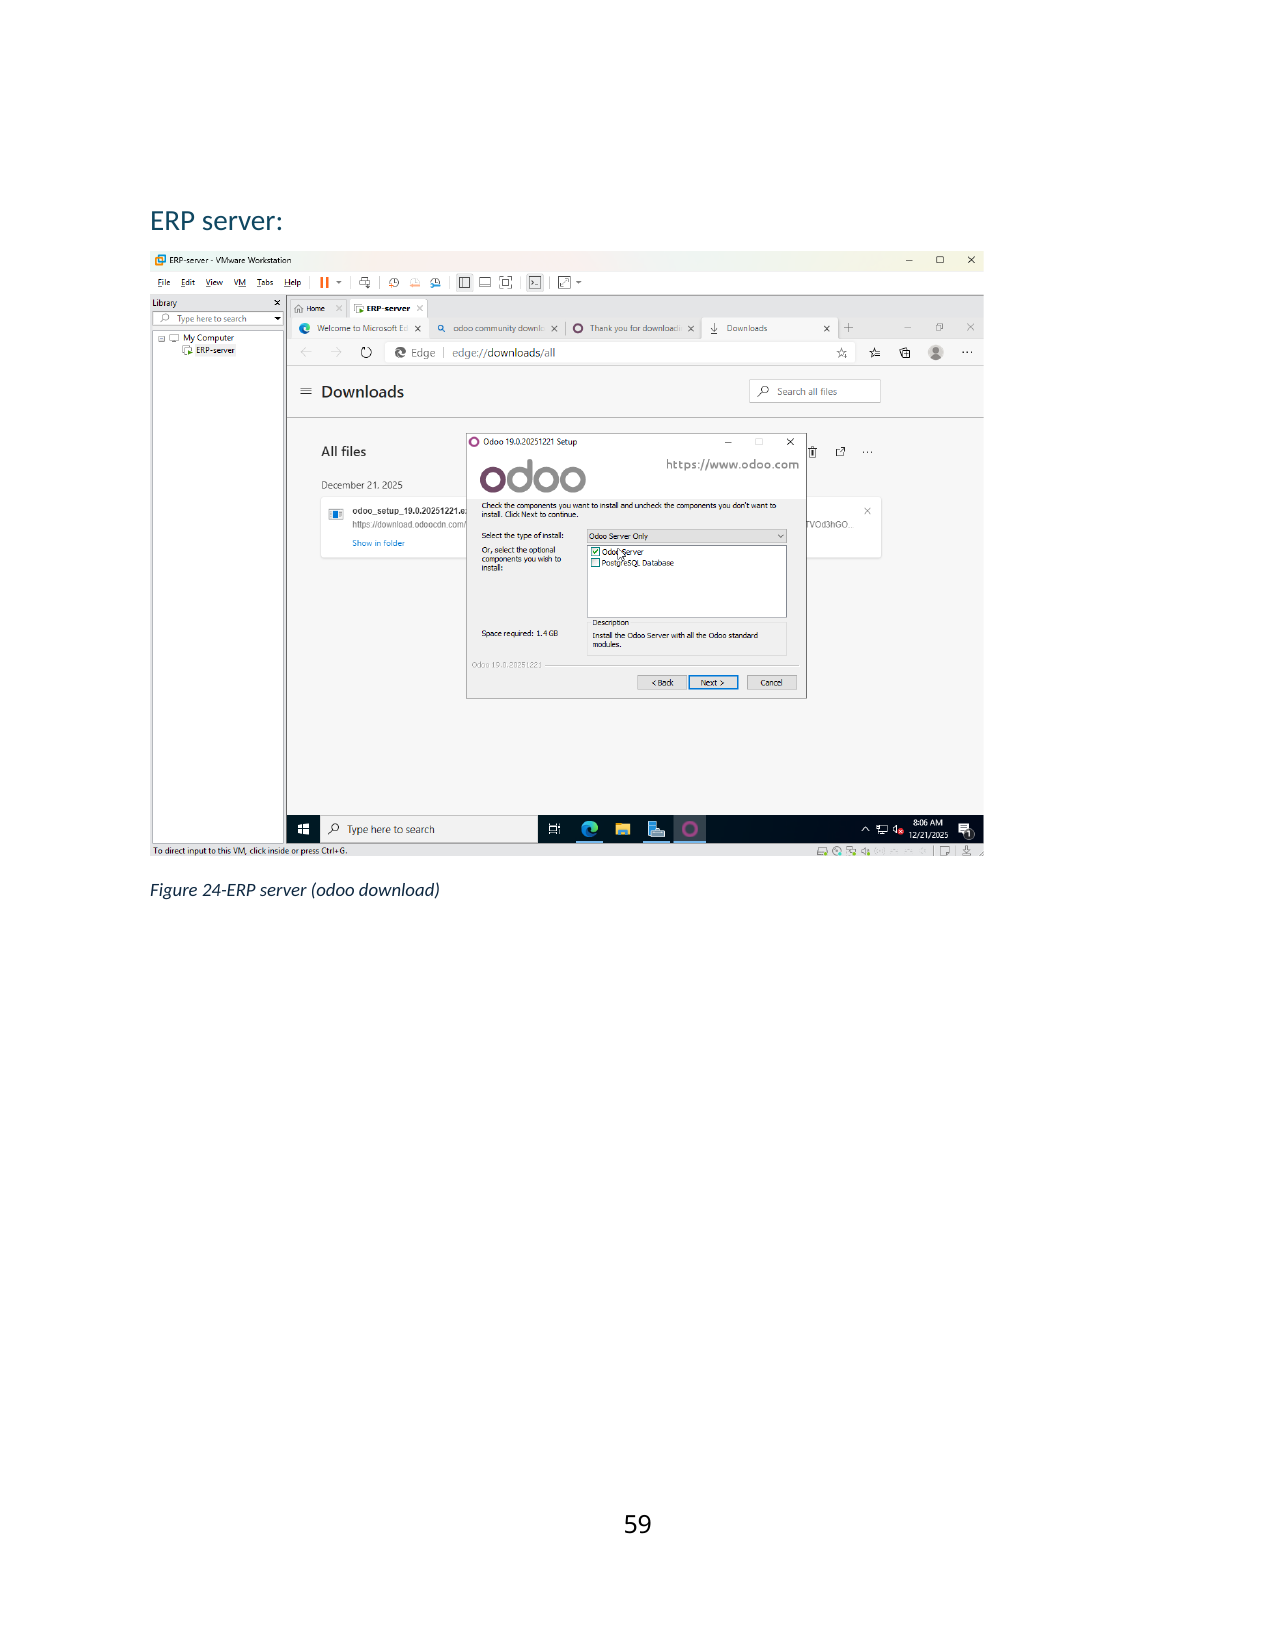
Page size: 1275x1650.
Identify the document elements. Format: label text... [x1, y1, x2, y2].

subtitle ERP server: [150, 202, 1125, 237]
picture [150, 251, 984, 856]
text Figure 24-ERP server (odoo download) [150, 878, 1125, 901]
